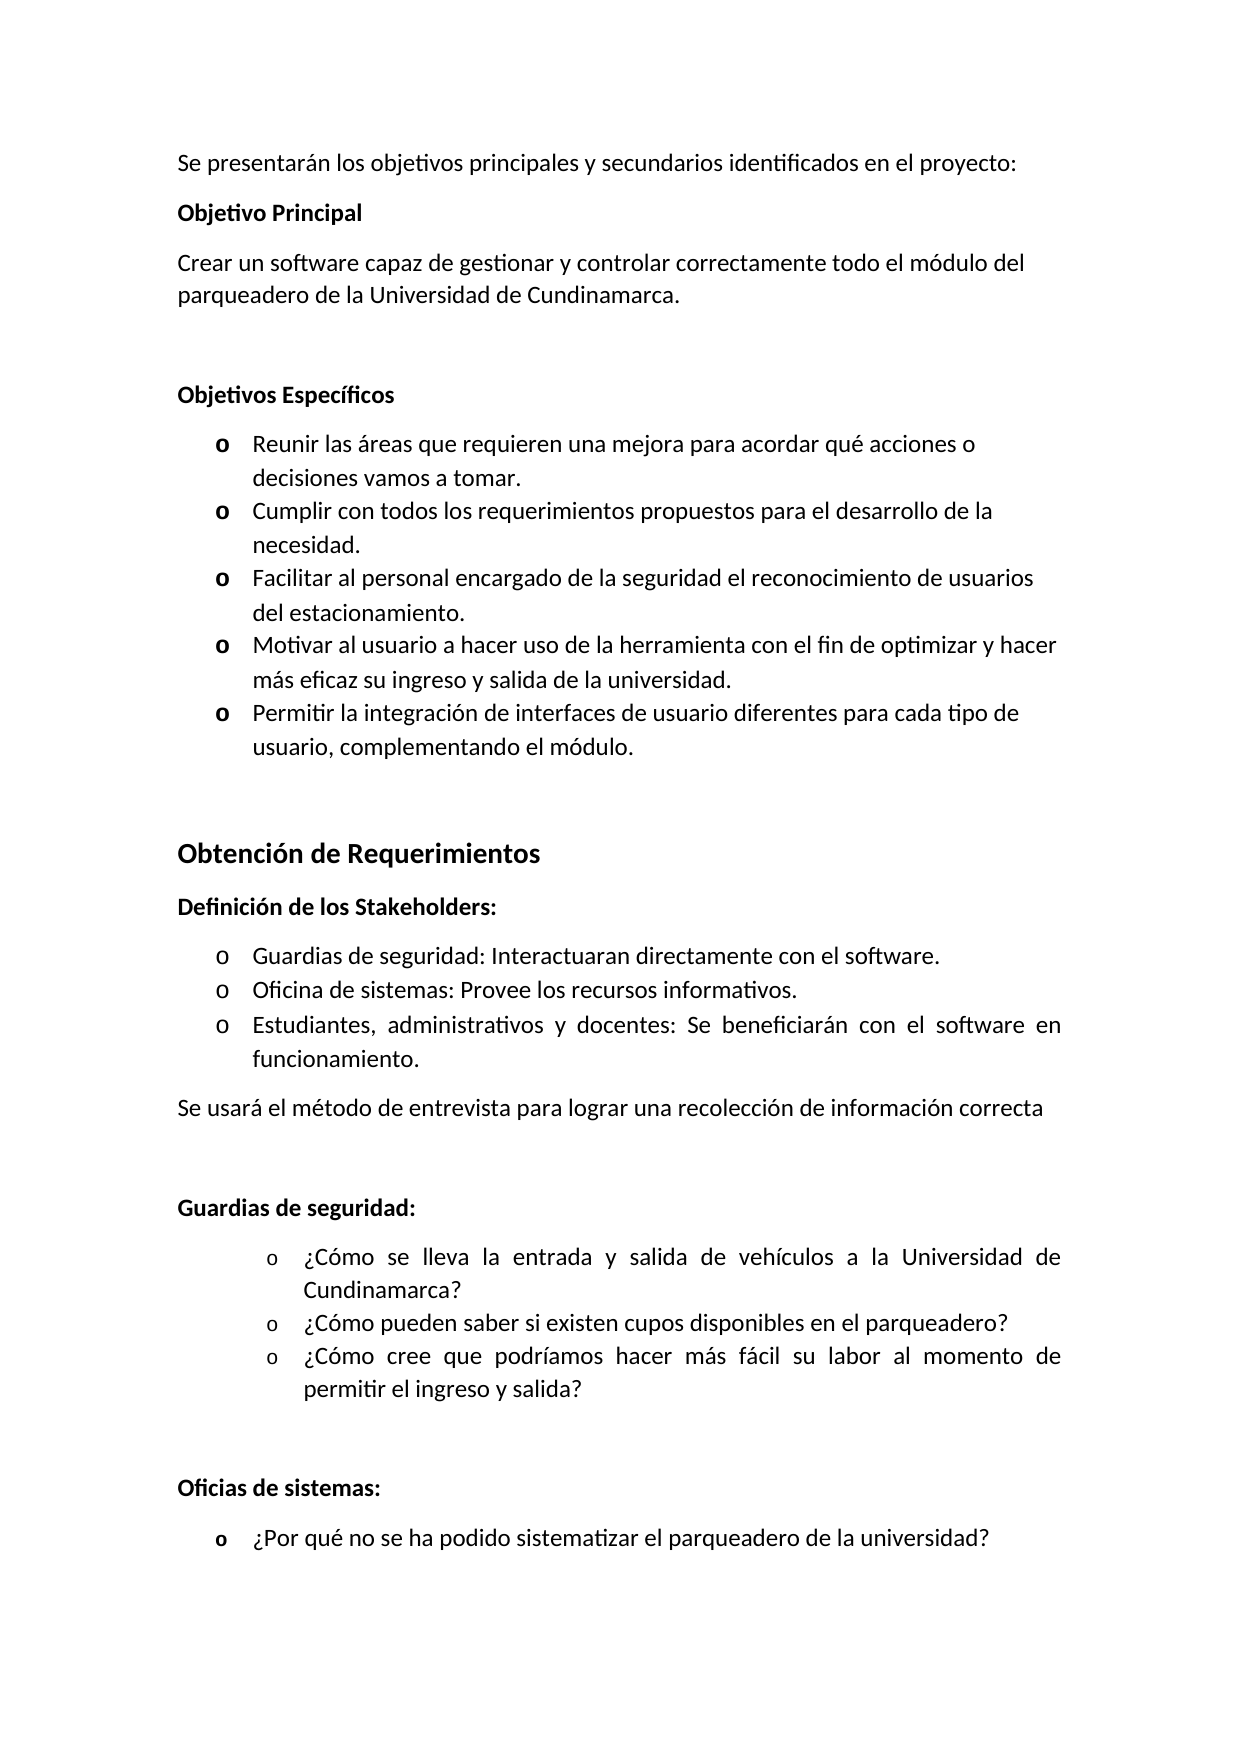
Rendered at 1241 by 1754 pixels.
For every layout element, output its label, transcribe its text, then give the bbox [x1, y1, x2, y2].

list Facilitar al personal encargado de la seguridad el reconocimiento de usuarios del estacionamiento. [215, 563, 1063, 627]
text Se usará el método de entrevista para lograr una recolección de información correcta [177, 1093, 1063, 1123]
list ¿Cómo cree que podríamos hacer más fácil su labor al momento de permitir el ingreso y salida? [266, 1340, 1063, 1403]
list ¿Cómo pueden saber si existen cupos disponibles en el parqueadero? [266, 1307, 1063, 1338]
text Obtención de Requerimientos [177, 836, 1063, 871]
list Reunir las áreas que requieren una mejora para acordar qué acciones o decisiones vamos a tomar. [215, 428, 1063, 493]
list Oficina de sistemas: Provee los recursos informativos. [215, 974, 1063, 1006]
text Objetivos Específicos [177, 379, 1063, 409]
text Guardias de seguridad: [177, 1192, 1063, 1222]
text Crear un software capaz de gestionar y controlar correctamente todo el módulo del parqueadero de la Universidad de Cundinamarca. [177, 247, 1063, 310]
list Permitir la integración de interfaces de usuario diferentes para cada tipo de usuario, complementando el módulo. [215, 697, 1063, 761]
text Definición de los Stakeholders: [177, 891, 1063, 921]
text Oficias de sistemas: [177, 1472, 1063, 1503]
list ¿Cómo se lleva la entrada y salida de vehículos a la Universidad de Cundinamarca? [266, 1241, 1063, 1305]
list Guardias de seguridad: Interactuaran directamente con el software. [215, 940, 1063, 972]
list Estudiantes, administrativos y docentes: Se beneficiarán con el software en funcionamiento. [215, 1009, 1063, 1073]
list ¿Por qué no se ha podido sistematizar el parqueadero de la universidad? [215, 1522, 1063, 1552]
list Motivar al usuario a hacer uso de la herramienta con el fin de optimizar y hacer más eficaz su ingreso y salida de la universidad. [215, 630, 1063, 694]
list Cumplir con todos los requerimientos propuestos para el desarrollo de la necesidad. [215, 496, 1063, 560]
text Objetivo Principal [177, 197, 1063, 228]
text Se presentarán los objetivos principales y secundarios identificados en el proyecto: [177, 148, 1063, 178]
